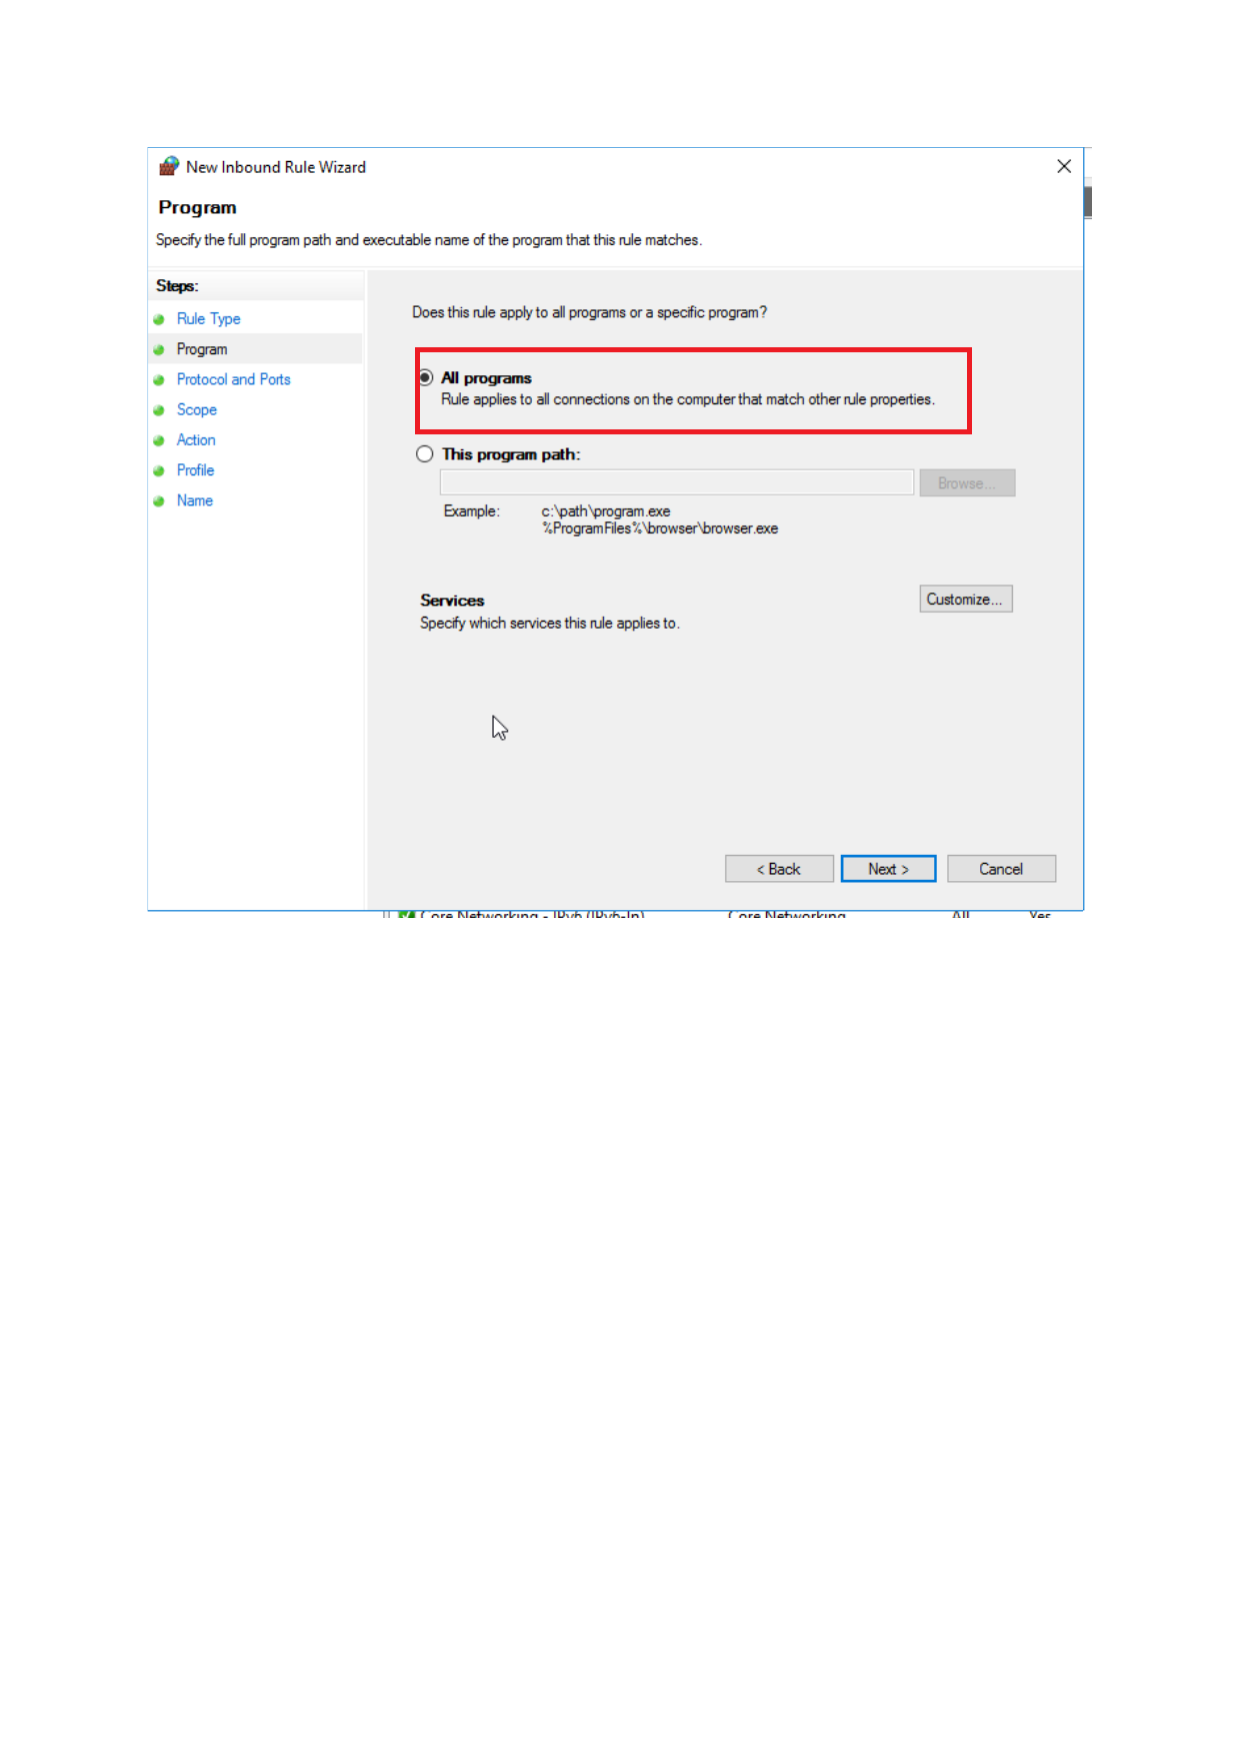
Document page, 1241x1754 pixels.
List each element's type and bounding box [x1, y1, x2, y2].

picture [147, 147, 1092, 918]
